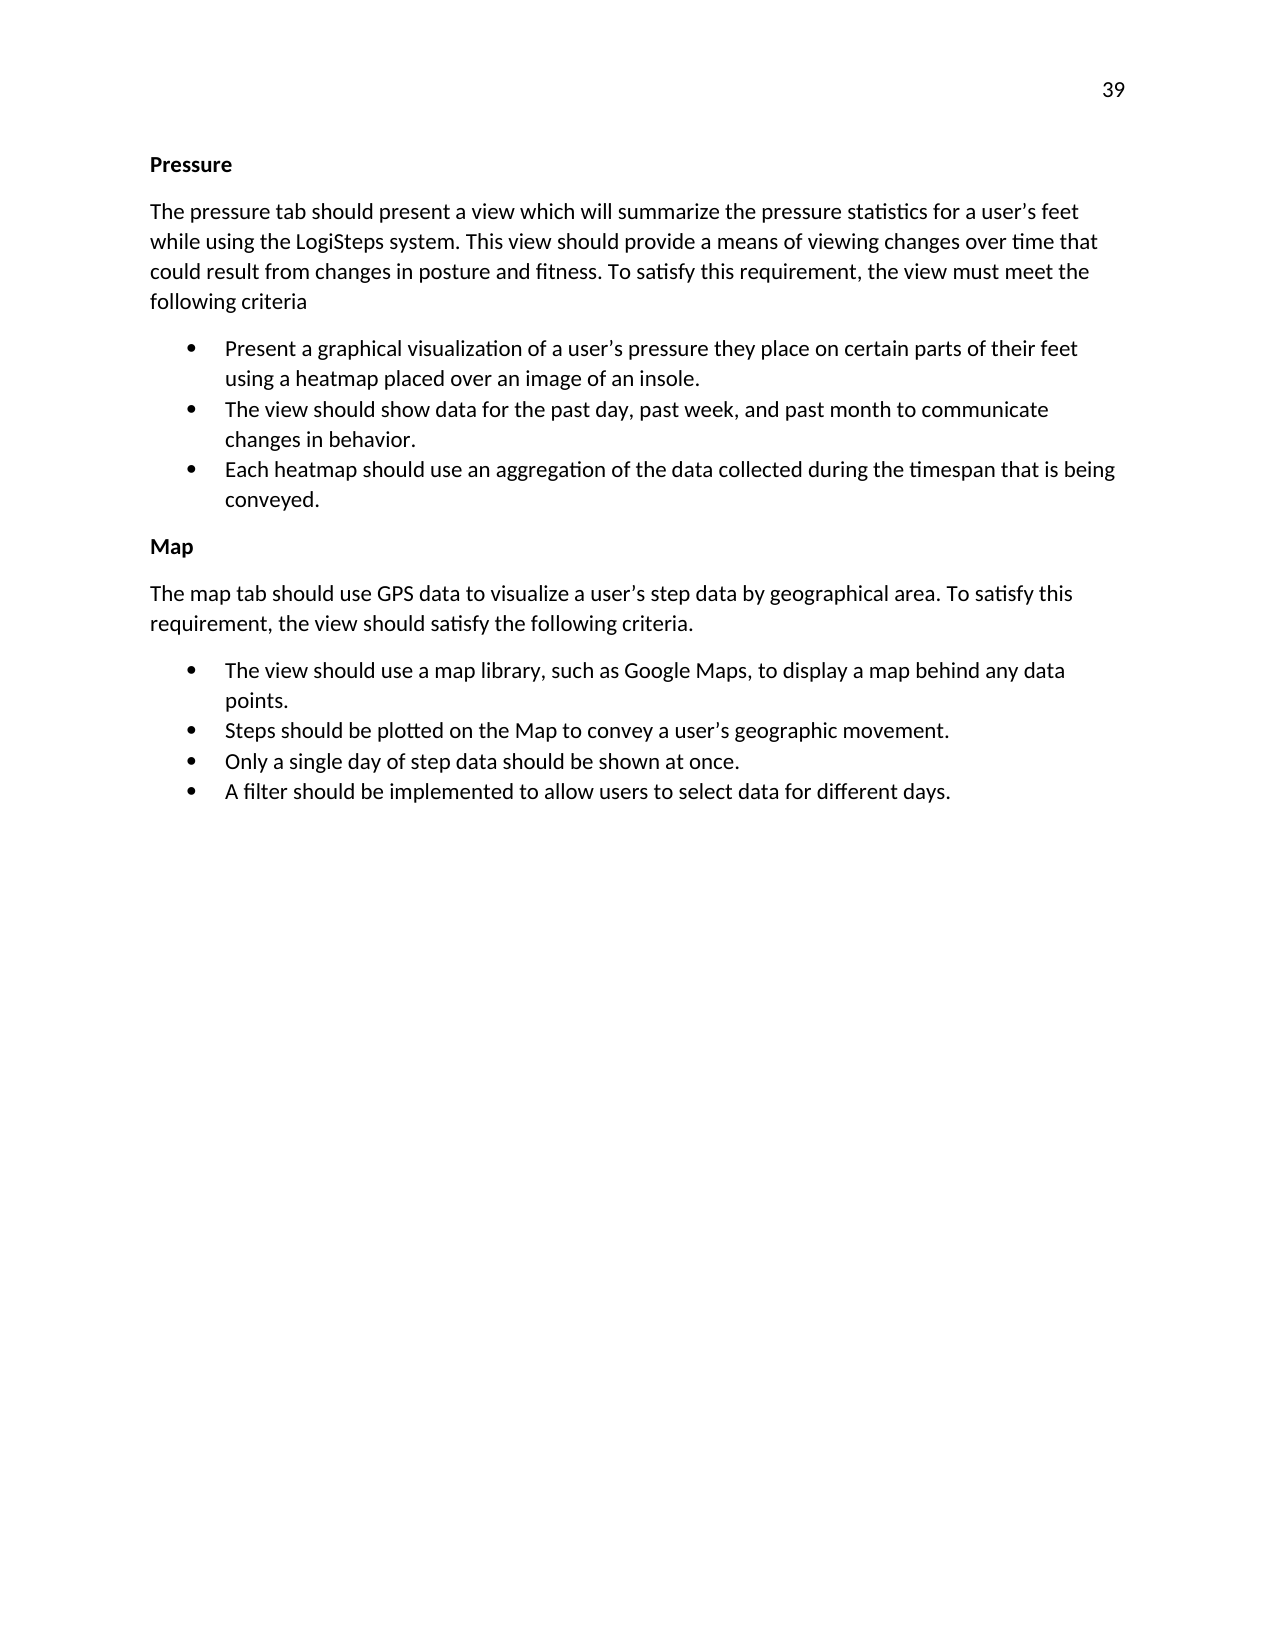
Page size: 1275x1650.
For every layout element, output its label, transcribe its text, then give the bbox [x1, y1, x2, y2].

text The pressure tab should present a view which will summarize the pressure statistics for a user’s feet while using the LogiSteps system. This view should provide a means of viewing changes over time that could result from changes in posture and fitness. To satisfy this requirement, the view must meet the following criteria [150, 197, 1125, 316]
text The map tab should use GPS data to visualize a user’s step data by geographical area. To satisfy this requirement, the view should satisfy the following criteria. [150, 579, 1125, 637]
list Only a single day of step data should be shown at once. [187, 747, 1125, 775]
list The view should use a map library, such as Google Maps, to display a map behind any data points. [187, 656, 1125, 714]
list Each heatmap should use an aggregation of the data collected during the timespan that is being conveyed. [187, 455, 1125, 513]
text Pressure [150, 150, 1125, 178]
text Map [150, 532, 1125, 560]
list Present a graphical visualization of a user’s pressure they place on certain parts of their feet using a heatmap placed over an image of an insole. [187, 334, 1125, 393]
list A filter should be implemented to allow users to select data for different days. [187, 777, 1125, 805]
list The view should show data for the past day, past week, and past month to communicate changes in behavior. [187, 395, 1125, 453]
list Steps should be plotted on the Map to convey a user’s geographic movement. [187, 717, 1125, 745]
